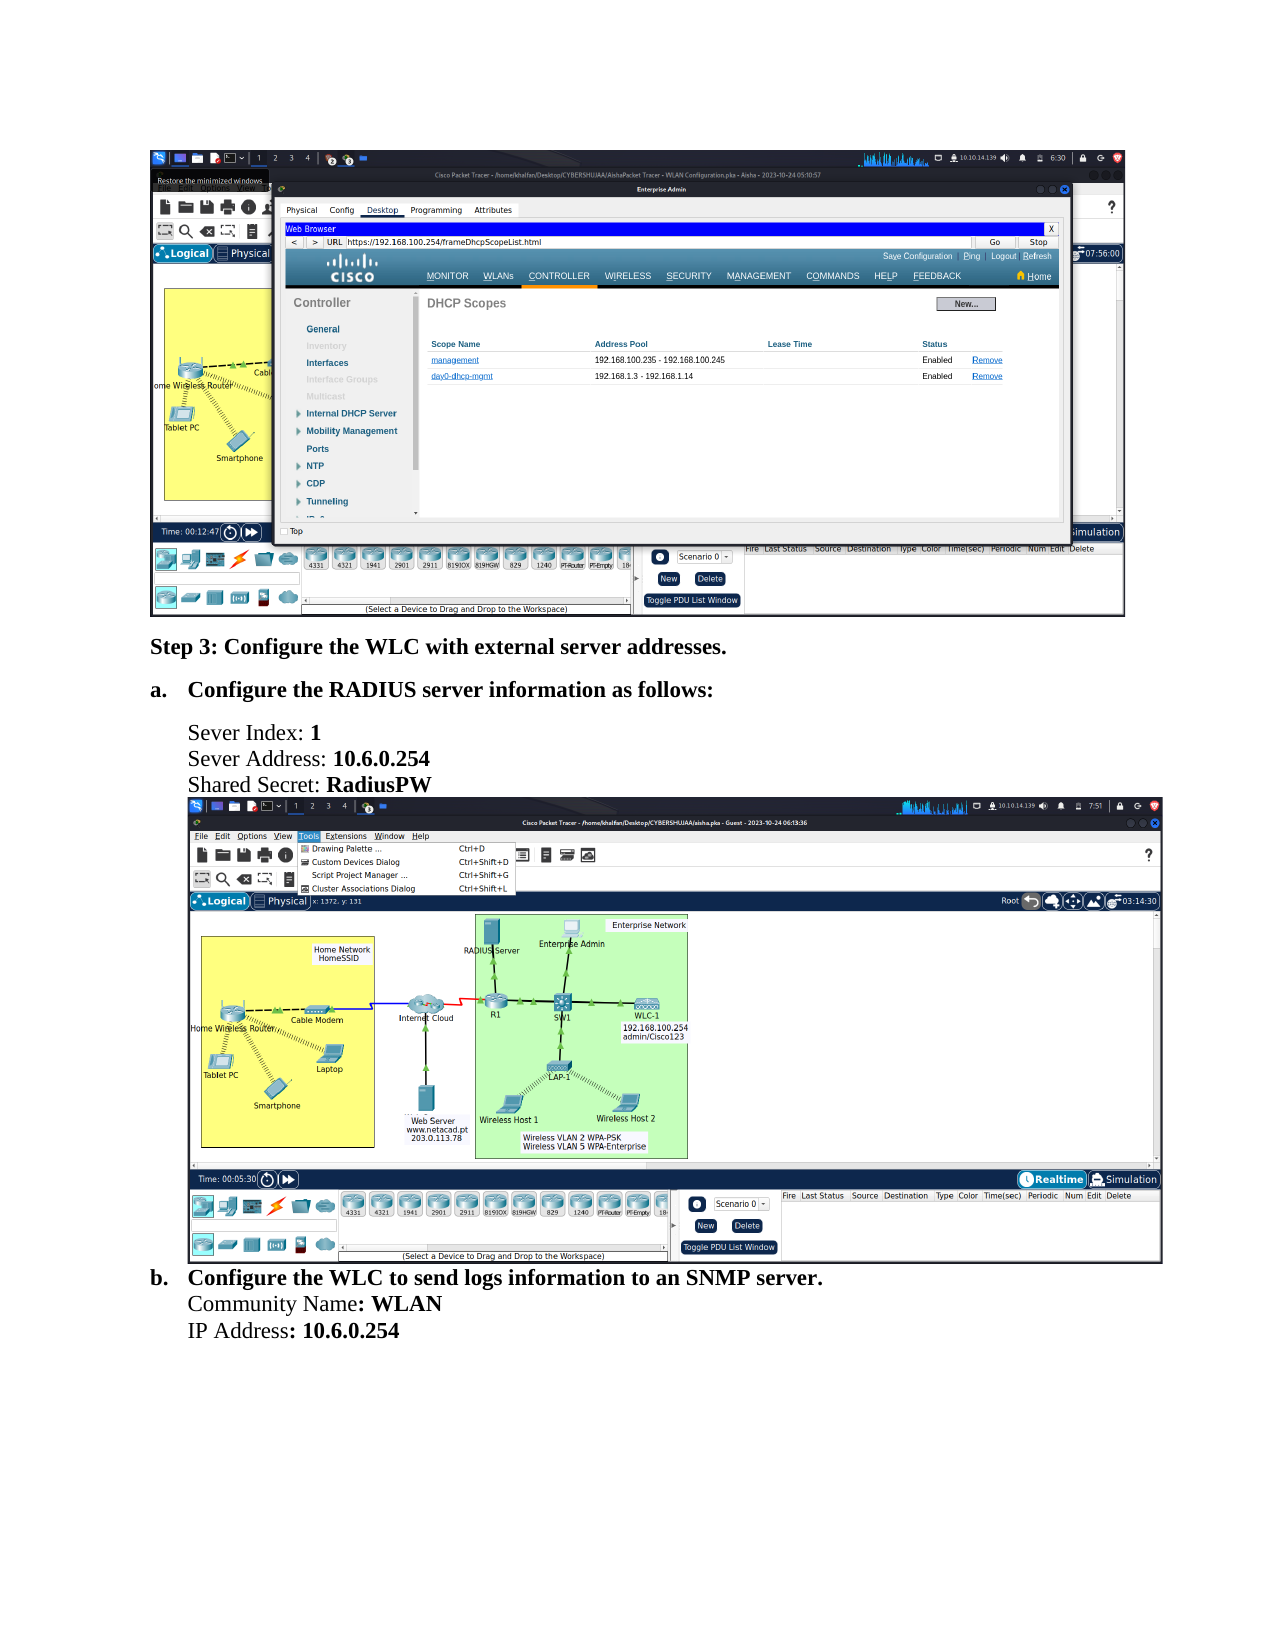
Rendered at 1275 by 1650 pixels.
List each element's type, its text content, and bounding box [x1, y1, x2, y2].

list IP Address: 10.6.0.254 [187, 1317, 1125, 1343]
list Community Name: WLAN [187, 1290, 1125, 1317]
list Configure the WLC to send logs information to an SNMP server. [150, 1264, 1125, 1290]
text Sever Index: 1 [187, 719, 1125, 745]
list Configure the RADIUS server information as follows: [150, 676, 1125, 702]
picture [187, 797, 1163, 1264]
picture [150, 150, 1125, 617]
text Step 3: Configure the WLC with external server addresses. [150, 633, 1125, 659]
text Sever Address: 10.6.0.254 [187, 745, 1125, 772]
text Shared Secret: RadiusPW [187, 772, 1125, 797]
